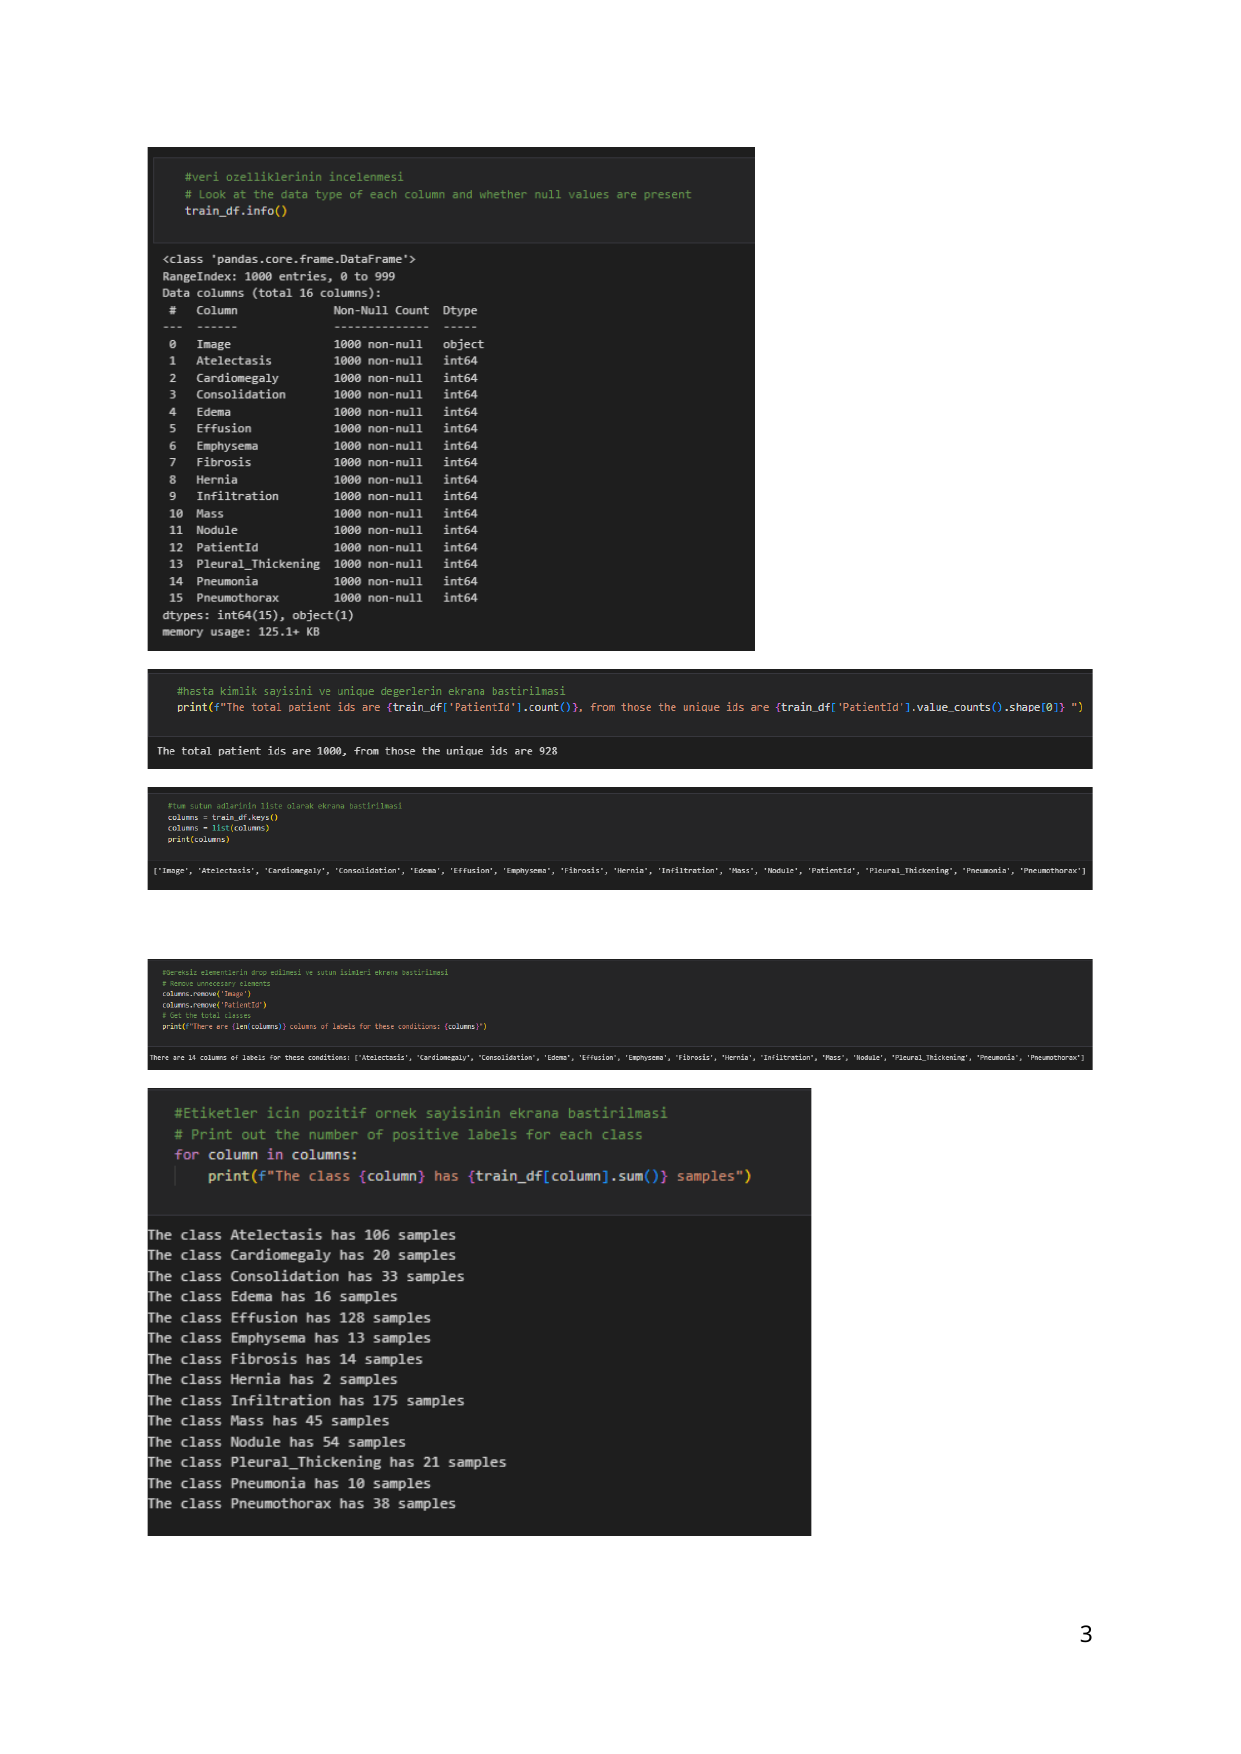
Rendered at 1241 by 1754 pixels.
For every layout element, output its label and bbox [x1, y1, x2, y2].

picture [147, 959, 1093, 1070]
picture [147, 1088, 812, 1536]
picture [147, 669, 1093, 769]
picture [147, 787, 1093, 890]
picture [147, 147, 755, 651]
